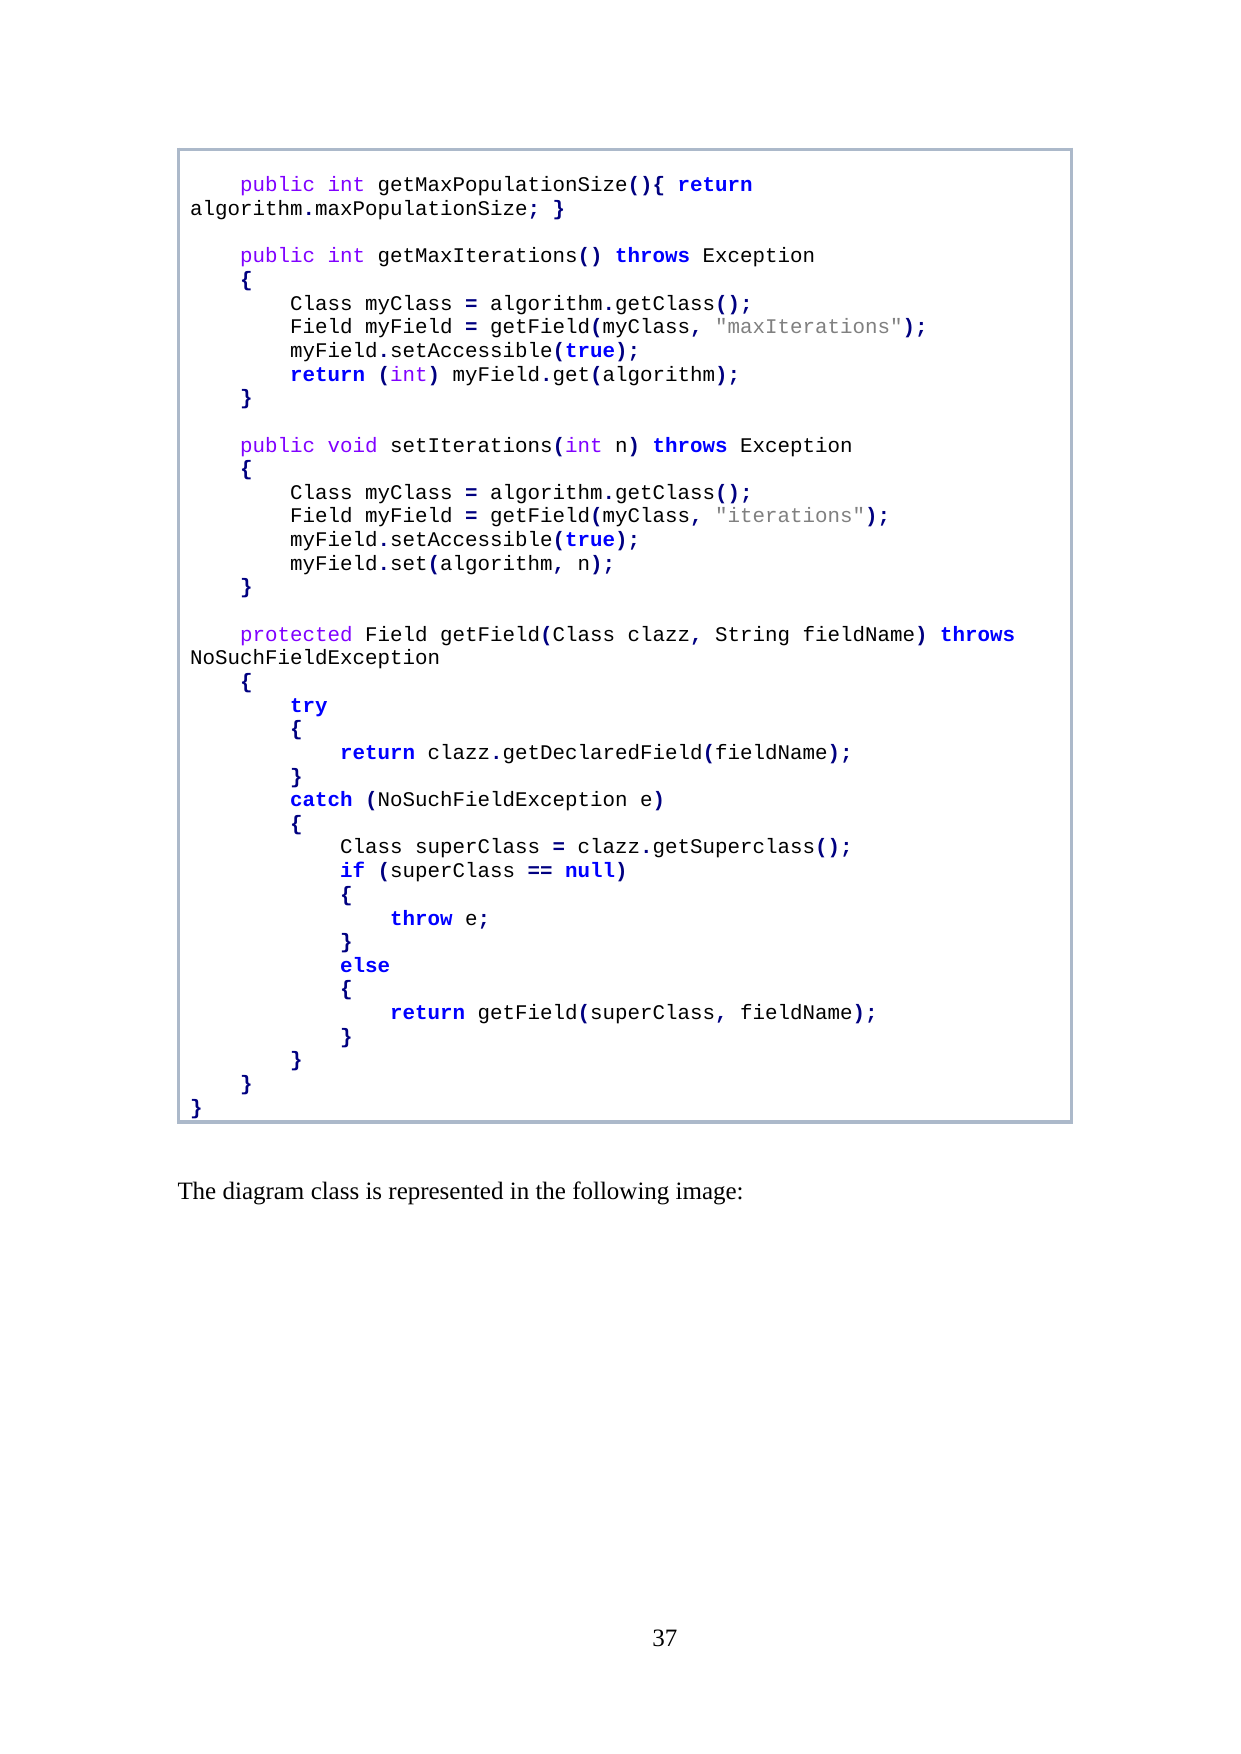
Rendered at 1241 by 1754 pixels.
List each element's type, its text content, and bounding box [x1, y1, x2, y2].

text The diagram class is represented in the following image: [177, 1176, 1152, 1204]
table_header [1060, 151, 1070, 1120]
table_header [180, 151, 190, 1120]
